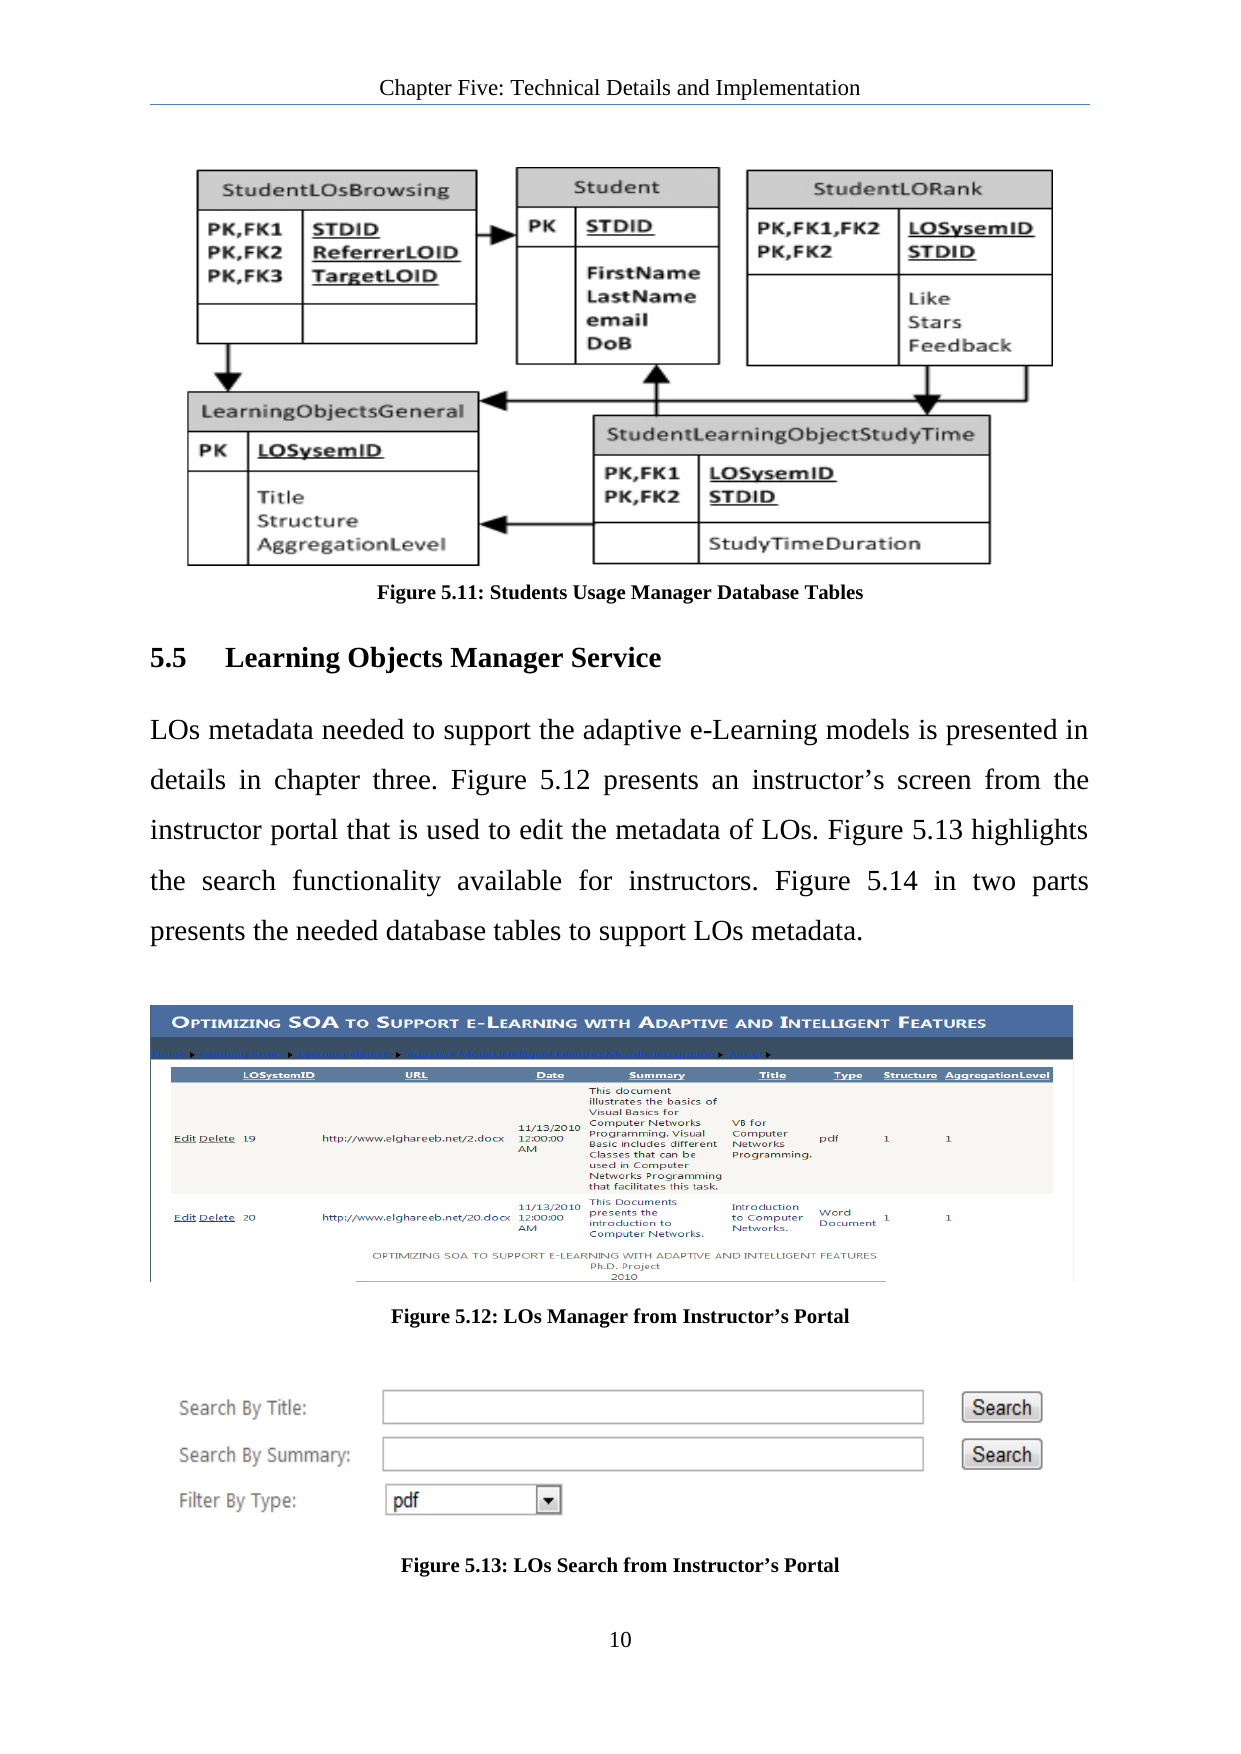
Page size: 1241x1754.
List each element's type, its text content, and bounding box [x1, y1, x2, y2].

text Figure 5.12: LOs Manager from Instructor’s Portal [150, 1304, 1090, 1328]
list Learning Objects Manager Service [150, 641, 1090, 674]
text LOs metadata needed to support the adaptive e-Learning models is presented in details in chapter three. Figure 5.12 presents an instructor’s screen from the instructor portal that is used to edit the metadata of LOs. Figure 5.13 highlights the search functionality available for instructors. Figure 5.14 in two parts presents the needed database tables to support LOs metadata. [150, 712, 1090, 947]
picture [150, 1005, 1074, 1282]
picture [187, 167, 1053, 566]
text Figure 5.11: Students Usage Manager Database Tables [150, 579, 1090, 604]
text Figure 5.13: LOs Search from Instructor’s Portal [150, 1553, 1090, 1577]
picture [150, 1365, 1069, 1539]
